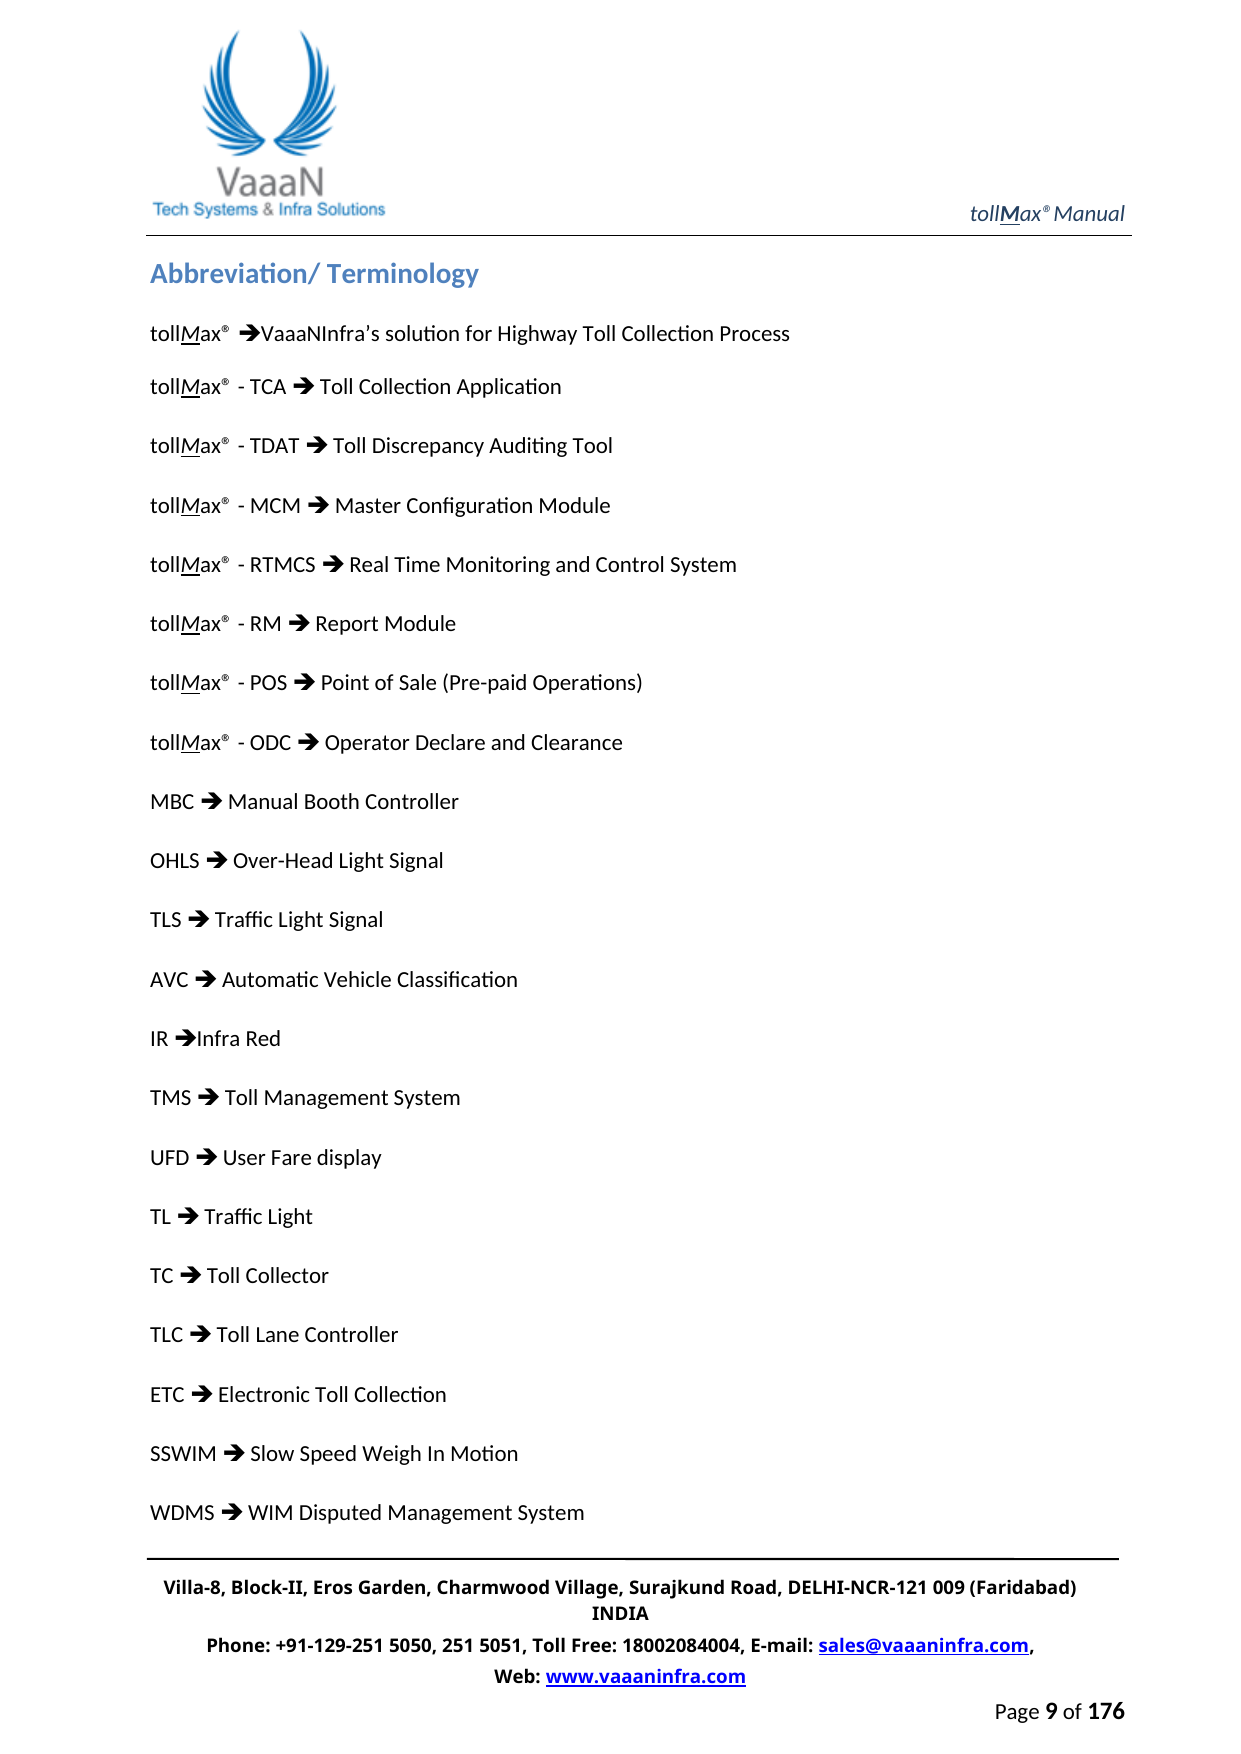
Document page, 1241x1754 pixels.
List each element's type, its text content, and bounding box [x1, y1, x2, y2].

text tollMax® - POS Point of Sale (Pre-paid Operations) [150, 668, 1090, 697]
picture [150, 28, 389, 222]
text AVC Automatic Vehicle Classification [150, 965, 1090, 993]
text tollMax® - RTMCS Real Time Monitoring and Control System [150, 550, 1090, 578]
text tollMax® - TDAT Toll Discrepancy Auditing Tool [150, 431, 1090, 459]
text OHLS Over-Head Light Signal [150, 846, 1090, 874]
text IR Infra Red [150, 1024, 1090, 1052]
text TL Traffic Light [150, 1202, 1090, 1230]
text TMS Toll Management System [150, 1083, 1090, 1111]
text WDMS WIM Disputed Management System [150, 1498, 1090, 1526]
text UFD User Fare display [150, 1143, 1090, 1171]
text TC Toll Collector [150, 1261, 1090, 1289]
text MBC Manual Booth Controller [150, 787, 1090, 815]
text tollMax® - MCM Master Configuration Module [150, 491, 1090, 519]
text tollMax® - TCA Toll Collection Application [150, 372, 1090, 400]
text TLS Traffic Light Signal [150, 906, 1090, 934]
text tollMax® - ODC Operator Declare and Clearance [150, 728, 1090, 756]
subtitle Abbreviation/ Terminology [150, 256, 1090, 291]
text TLC Toll Lane Controller [150, 1321, 1090, 1348]
text ETC Electronic Toll Collection [150, 1380, 1090, 1408]
text SSWIM Slow Speed Weigh In Motion [150, 1439, 1090, 1467]
text tollMax® - RM Report Module [150, 609, 1090, 637]
text tollMax® VaaaNInfra’s solution for Highway Toll Collection Process [150, 319, 1090, 347]
